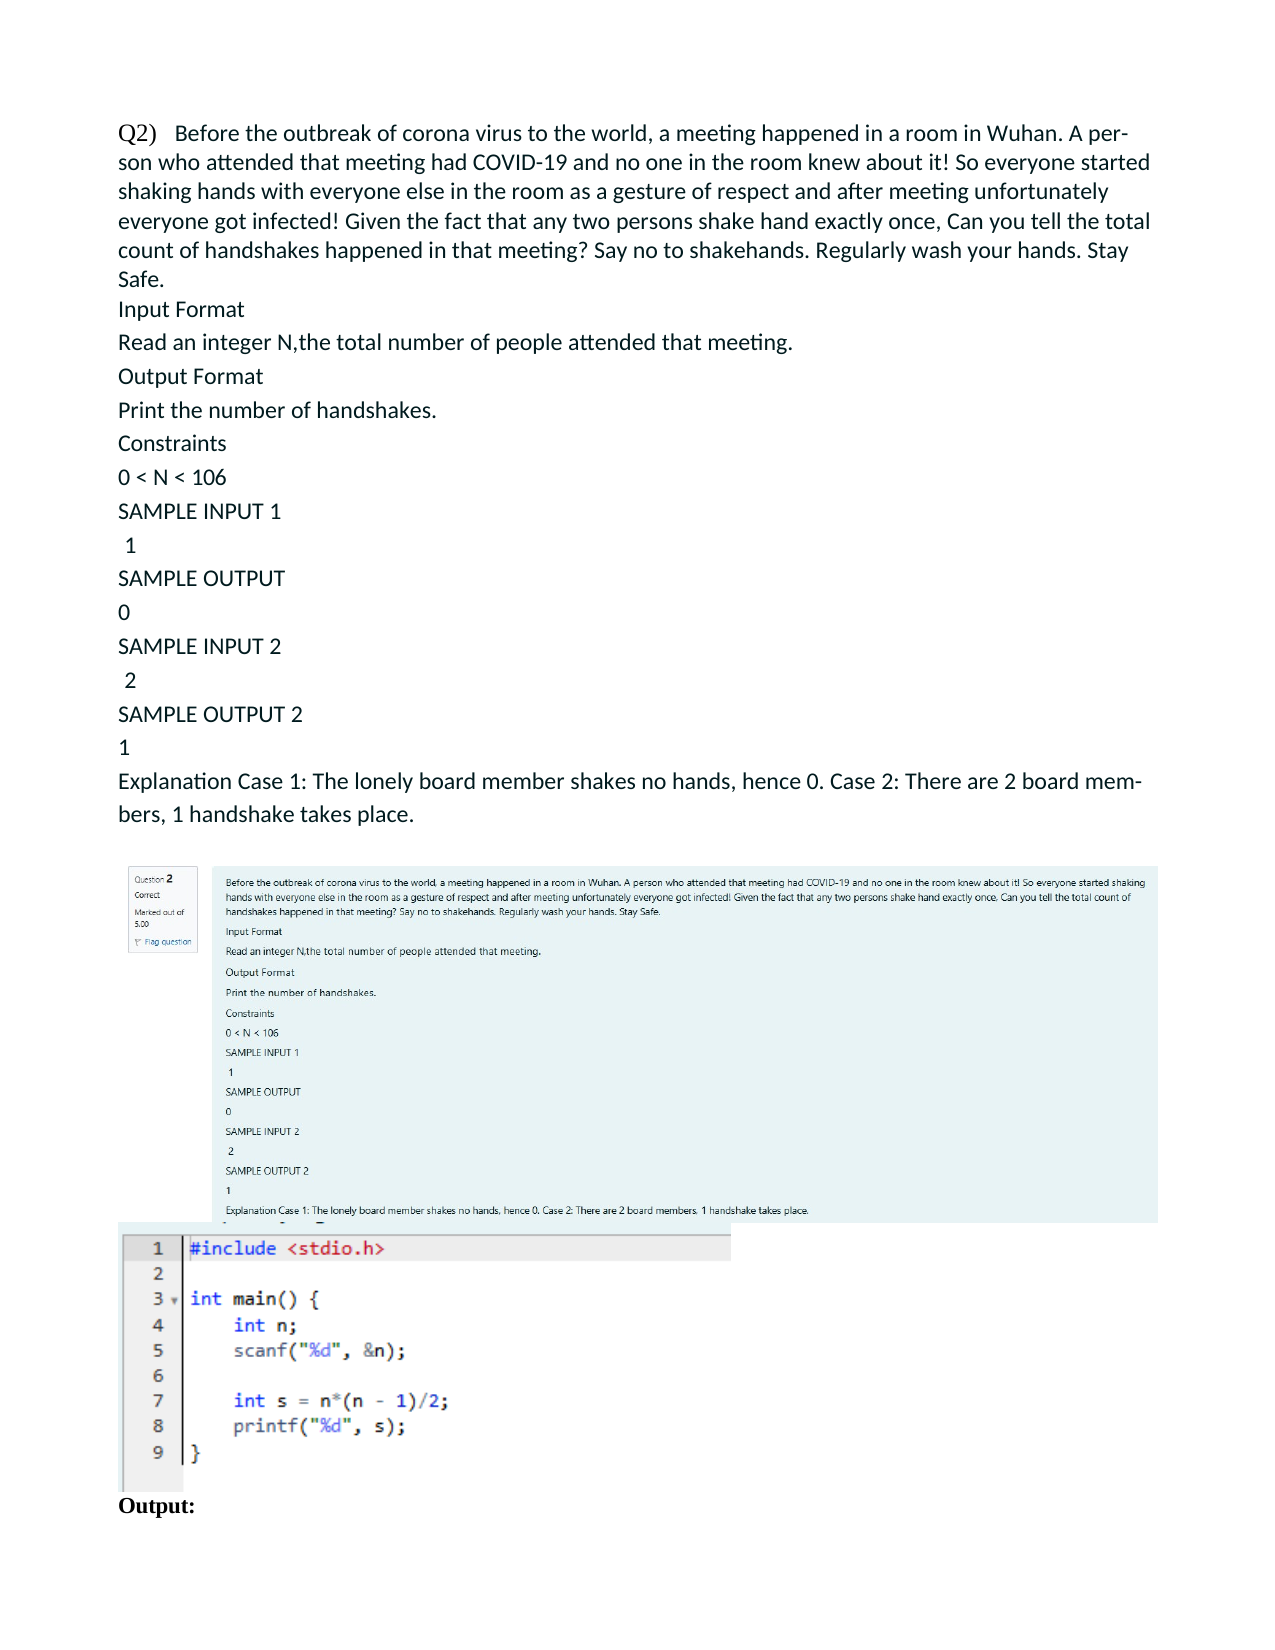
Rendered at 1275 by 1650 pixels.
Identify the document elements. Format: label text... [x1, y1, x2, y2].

text 1 [124, 530, 1172, 559]
text SAMPLE OUTPUT 2 [118, 699, 1172, 728]
text Output: [118, 864, 1172, 1518]
text Print the number of handshakes. Constraints [118, 395, 523, 458]
text Read an integer N,the total number of people attended that meeting. Output Format [118, 327, 850, 390]
text Explanation Case 1: The lonely board member shakes no hands, hence 0. Case 2: There are 2 board mem- bers, 1 handshake takes place. [118, 766, 1159, 829]
text SAMPLE INPUT 2 [118, 631, 1172, 660]
text 2 [124, 665, 1172, 694]
text SAMPLE INPUT 1 [118, 496, 1172, 525]
text 0 < N < 106 [118, 462, 1172, 491]
text 1 [118, 732, 1172, 762]
text SAMPLE OUTPUT 0 [118, 563, 286, 626]
text Input Format [118, 294, 1172, 323]
text Q2) Before the outbreak of corona virus to the world, a meeting happened in a room in Wuhan. A per- son who attended that meeting had COVID-19 and no one in the room knew about it! So everyone started shaking hands with everyone else in the room as a gesture of respect and after meeting unfortunately everyone got infected! Given the fact that any two persons shake hand exactly once, Can you tell the total count of handshakes happened in that meeting? Say no to shakehands. Regularly wash your hands. Stay Safe. [118, 118, 1159, 293]
